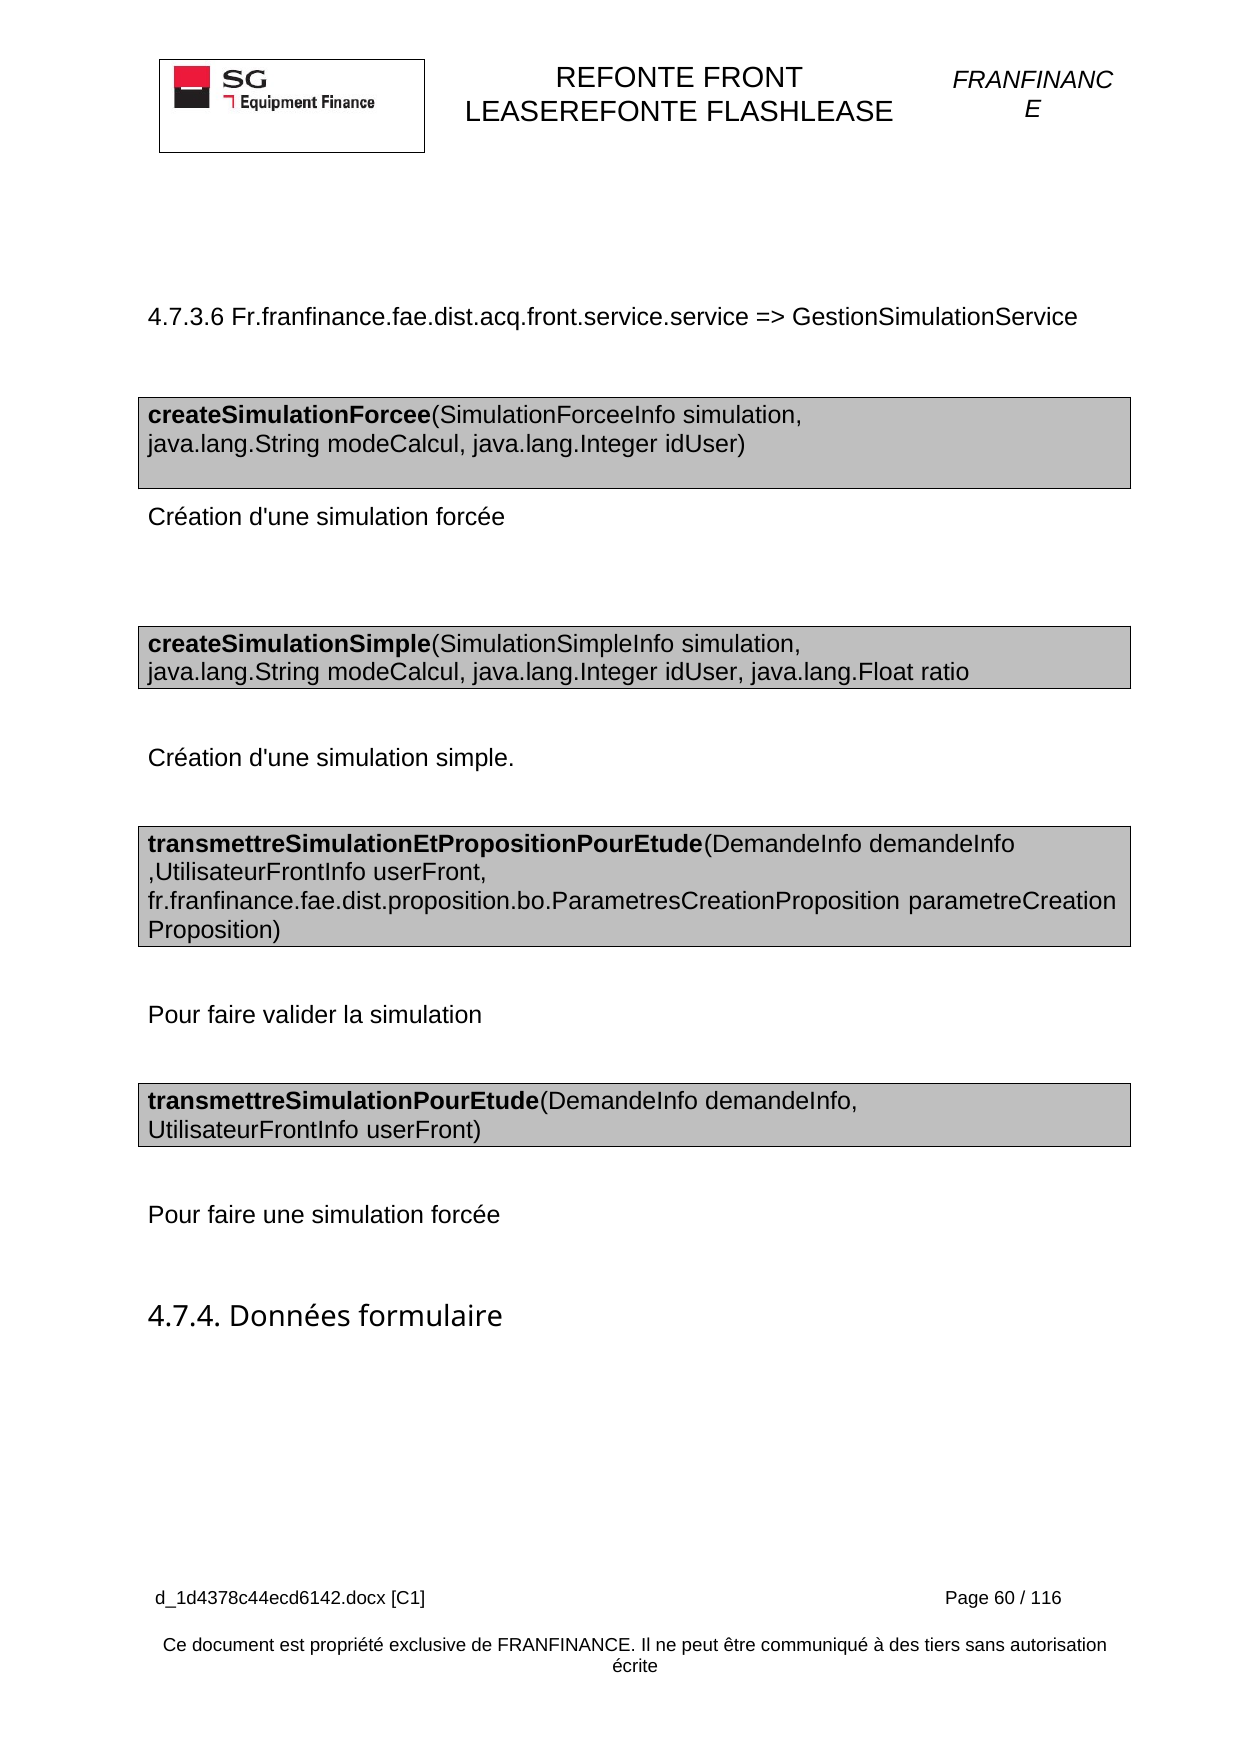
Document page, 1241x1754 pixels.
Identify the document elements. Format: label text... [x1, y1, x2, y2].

text transmettreSimulationEtPropositionPourEtude(DemandeInfo demandeInfo,UtilisateurFrontInfo userFront, fr.franfinance.fae.dist.proposition.bo.ParametresCreationProposition parametreCreationProposition) [139, 827, 1130, 946]
subtitle Données formulaire [148, 1296, 1122, 1335]
text createSimulationSimple(SimulationSimpleInfo simulation, java.lang.String modeCalcul, java.lang.Integer idUser, java.lang.Float ratio [139, 627, 1130, 688]
text Pour faire une simulation forcée [148, 1201, 1122, 1229]
text Pour faire valider la simulation [148, 1001, 1122, 1029]
text Création d'une simulation forcée [148, 502, 1122, 531]
text createSimulationForcee(SimulationForceeInfo simulation, java.lang.String modeCalcul, java.lang.Integer idUser) [139, 398, 1130, 488]
text transmettreSimulationPourEtude(DemandeInfo demandeInfo, UtilisateurFrontInfo userFront) [139, 1084, 1130, 1146]
subtitle Fr.franfinance.fae.dist.acq.front.service.service => GestionSimulationService [148, 302, 1122, 331]
text Création d'une simulation simple. [148, 743, 1122, 772]
